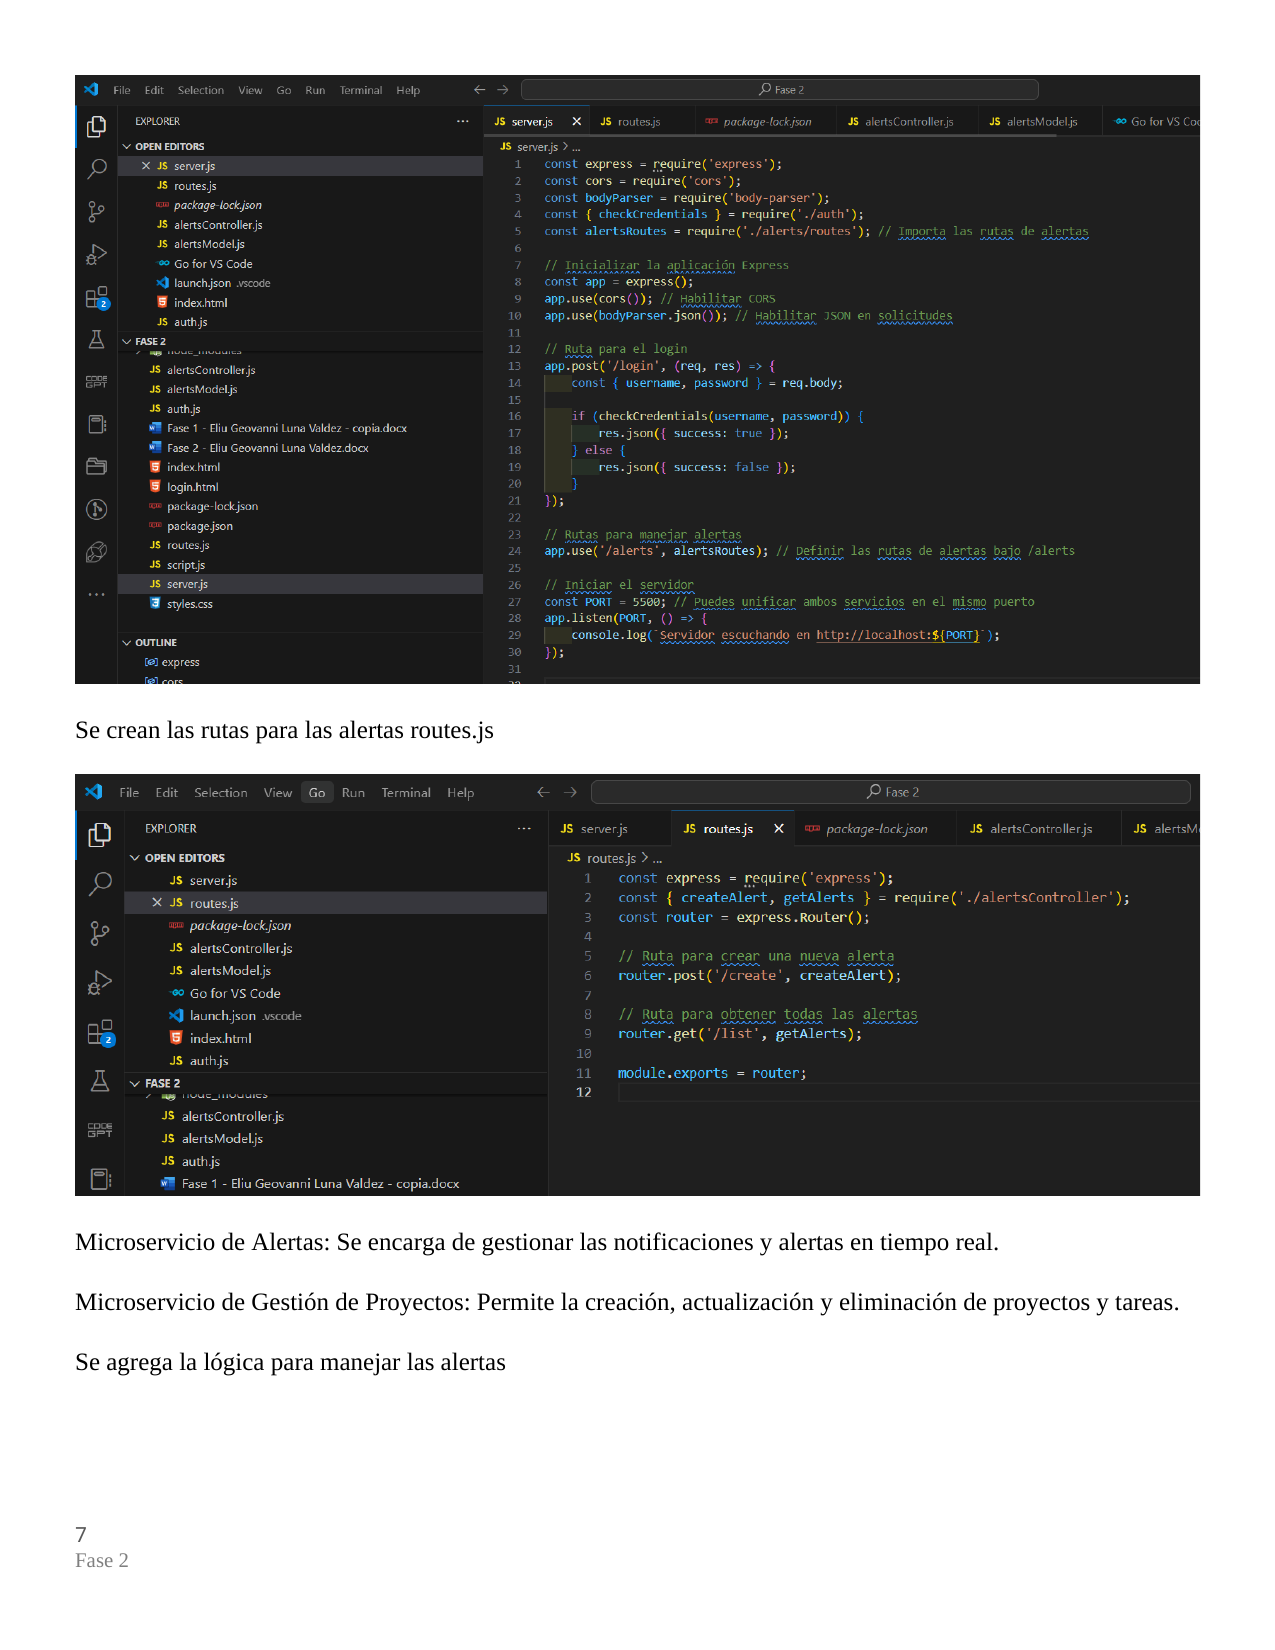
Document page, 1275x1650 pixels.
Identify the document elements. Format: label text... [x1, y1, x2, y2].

text Se crean las rutas para las alertas routes.js [75, 715, 1200, 743]
text Microservicio de Alertas: Se encarga de gestionar las notificaciones y alertas en tiempo real. [75, 1227, 1200, 1256]
picture [75, 75, 1200, 684]
text Microservicio de Gestión de Proyectos: Permite la creación, actualización y eliminación de proyectos y tareas. [75, 1287, 1200, 1316]
picture [75, 774, 1200, 1196]
text Se agrega la lógica para manejar las alertas [75, 1347, 1200, 1376]
